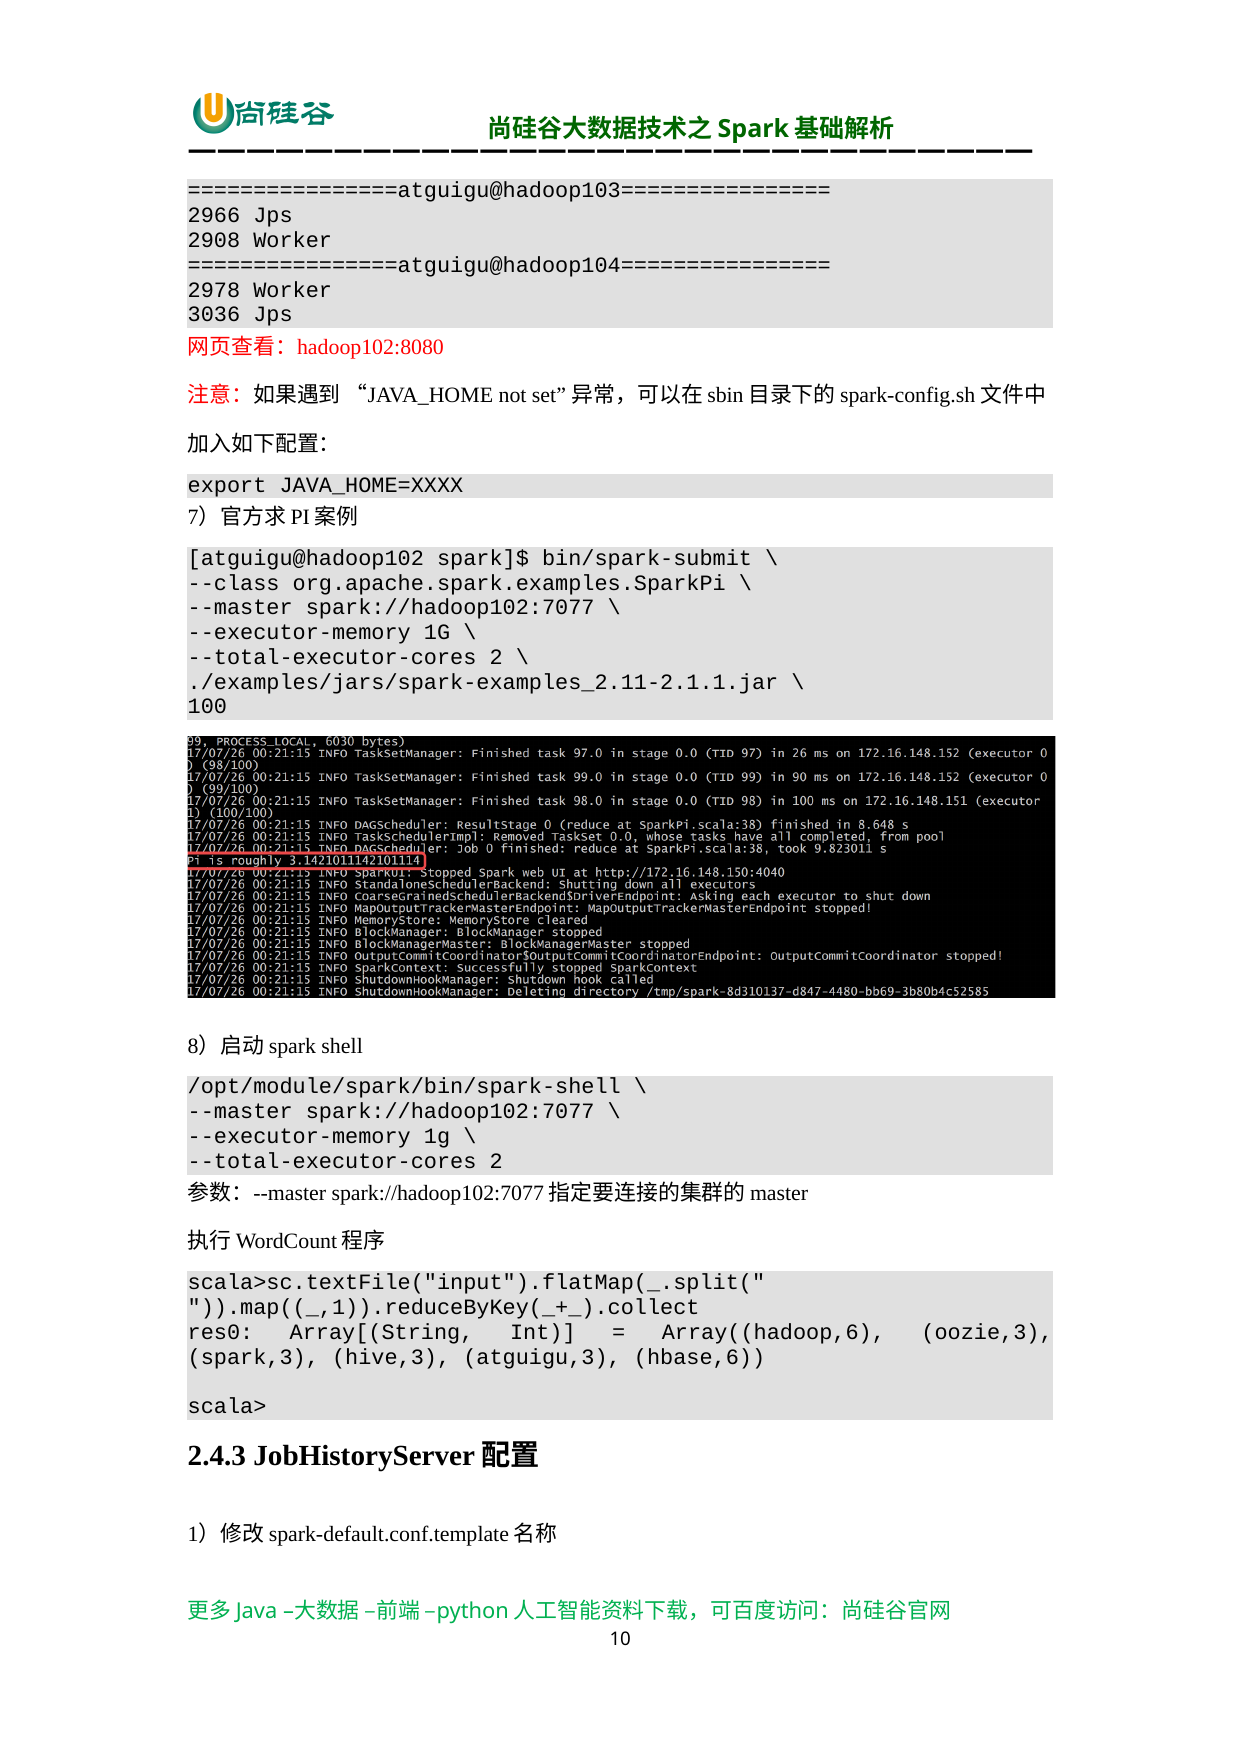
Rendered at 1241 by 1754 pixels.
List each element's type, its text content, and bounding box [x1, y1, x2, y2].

text scala> [187, 1395, 1053, 1420]
text export JAVA_HOME=XXXX [187, 474, 1053, 498]
text --executor-memory 1g \ [187, 1125, 1053, 1150]
text ================atguigu@hadoop103================ [187, 179, 1053, 204]
text 7）官方求PI案例 [187, 498, 1053, 531]
text --class org.apache.spark.examples.SparkPi \ [187, 572, 1053, 596]
text res0: Array[(String, Int)] = Array((hadoop,6), (oozie,3), (spark,3), (hive,3), (atguigu,3), (hbase,6)) [187, 1321, 1053, 1371]
picture [187, 88, 338, 138]
text --master spark://hadoop102:7077 \ [187, 1100, 1053, 1125]
text 网页查看：hadoop102:8080 [187, 328, 1053, 361]
text 2978 Worker [187, 279, 1053, 303]
text 注意：如果遇到 “JAVA_HOME not set” 异常，可以在sbin目录下的spark-config.sh 文件中加入如下配置： [187, 377, 1053, 458]
text [atguigu@hadoop102 spark]$ bin/spark-submit \ [187, 547, 1053, 572]
subtitle 2.4.3 JobHistoryServer配置 [187, 1420, 1053, 1485]
text 2966 Jps [187, 204, 1053, 229]
text 100 [187, 696, 1053, 720]
text --total-executor-cores 2 \ [187, 646, 1053, 671]
text 执行WordCount程序 [187, 1223, 1053, 1256]
text 2908 Worker [187, 229, 1053, 254]
text 参数：--master spark://hadoop102:7077指定要连接的集群的master [187, 1175, 1053, 1207]
text ./examples/jars/spark-examples_2.11-2.1.1.jar \ [187, 671, 1053, 696]
text /opt/module/spark/bin/spark-shell \ [187, 1076, 1053, 1100]
text scala>sc.textFile("input").flatMap(_.split(" ")).map((_,1)).reduceByKey(_+_).collect [187, 1271, 1053, 1321]
text --master spark://hadoop102:7077 \ [187, 596, 1053, 621]
text ================atguigu@hadoop104================ [187, 254, 1053, 279]
picture [187, 736, 1056, 998]
text --executor-memory 1G \ [187, 621, 1053, 646]
text 8）启动spark shell [187, 1027, 1053, 1060]
text --total-executor-cores 2 [187, 1150, 1053, 1175]
text 3036 Jps [187, 303, 1053, 328]
text 1）修改spark-default.conf.template名称 [187, 1516, 1053, 1548]
